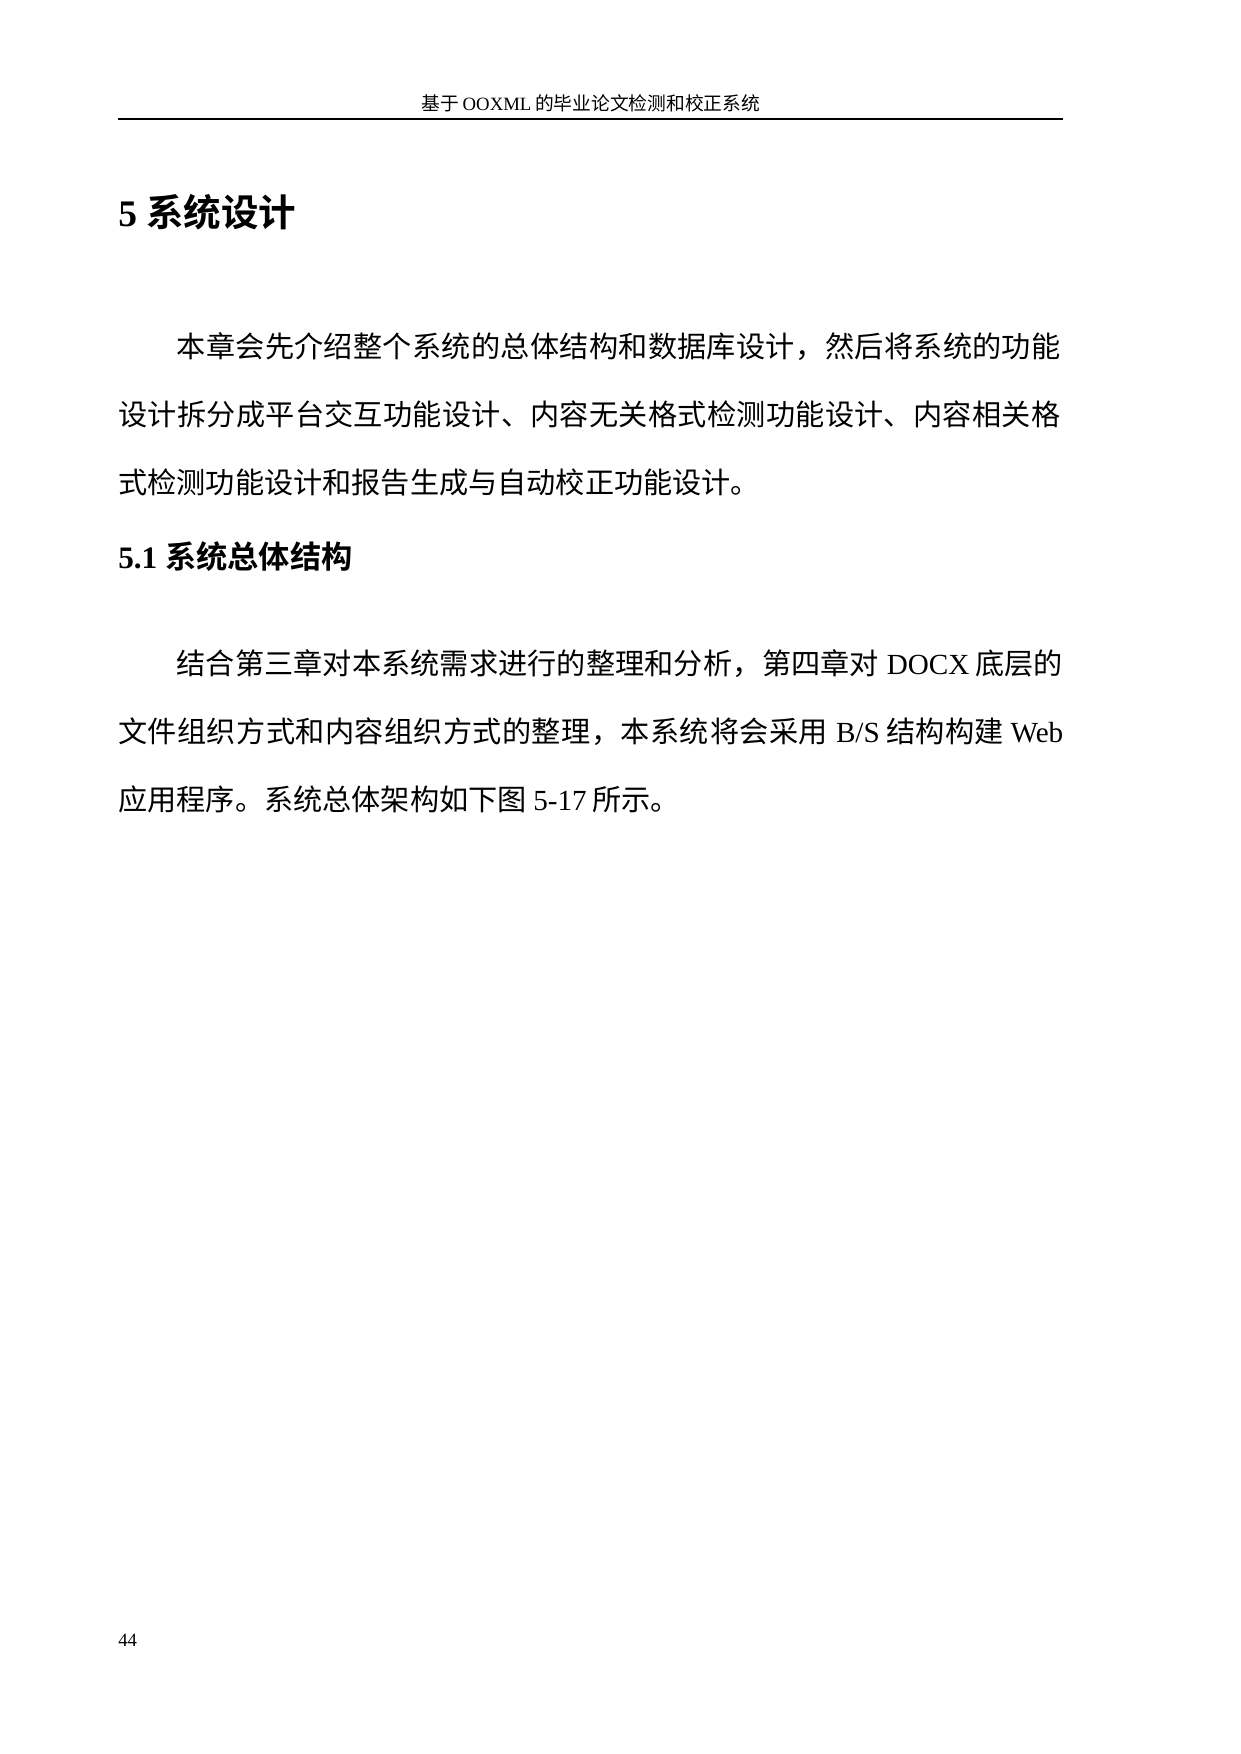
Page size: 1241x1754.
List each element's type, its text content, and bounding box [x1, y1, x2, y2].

subtitle 系统设计 [118, 176, 1063, 244]
text 本章会先介绍整个系统的总体结构和数据库设计，然后将系统的功能设计拆分成平台交互功能设计、内容无关格式检测功能设计、内容相关格式检测功能设计和报告生成与自动校正功能设计。 [118, 311, 1063, 515]
subtitle 系统总体结构 [118, 521, 1063, 589]
